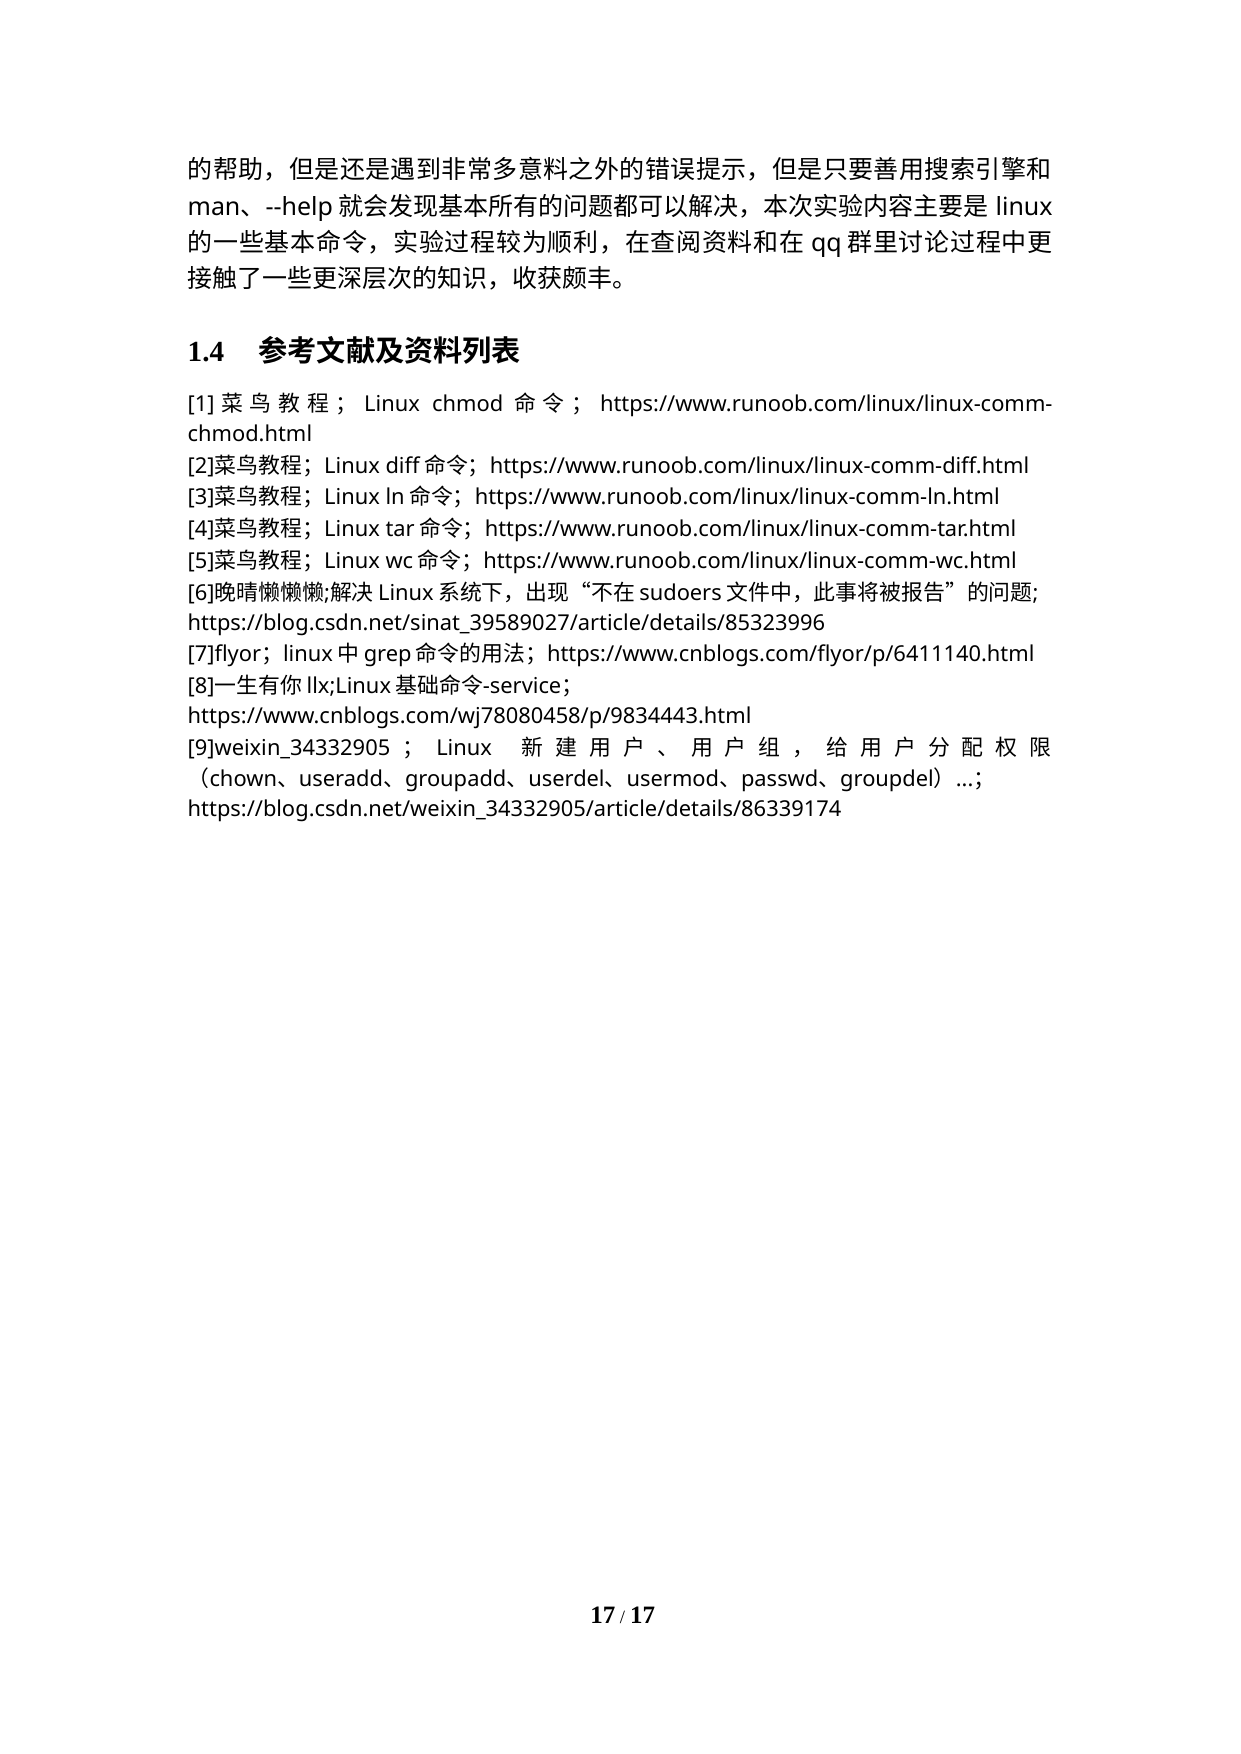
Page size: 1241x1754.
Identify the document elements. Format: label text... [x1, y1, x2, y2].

text [9]weixin_34332905；Linux 新建用户、用户组，给用户分配权限（chown、useradd、groupadd、userdel、usermod、passwd、groupdel）...； [187, 729, 1053, 793]
text [5]菜鸟教程；Linux wc命令；https://www.runoob.com/linux/linux-comm-wc.html [187, 543, 1053, 575]
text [187, 150, 1053, 295]
text [3]菜鸟教程；Linux ln命令；https://www.runoob.com/linux/linux-comm-ln.html [187, 479, 1053, 511]
subtitle 参考文献及资料列表 [187, 327, 1053, 370]
text https://blog.csdn.net/weixin_34332905/article/details/86339174 [187, 793, 1053, 823]
text https://www.cnblogs.com/wj78080458/p/9834443.html [187, 700, 1053, 729]
text [1]菜鸟教程；Linux chmod命令；https://www.runoob.com/linux/linux-comm-chmod.html [187, 386, 1053, 448]
text [7]flyor；linux中grep命令的用法；https://www.cnblogs.com/flyor/p/6411140.html [187, 636, 1053, 668]
text [6]晚晴懒懒懒;解决Linux系统下，出现“不在sudoers文件中，此事将被报告”的问题; [187, 575, 1053, 606]
text [2]菜鸟教程；Linux diff命令；https://www.runoob.com/linux/linux-comm-diff.html [187, 448, 1053, 479]
text [4]菜鸟教程；Linux tar命令；https://www.runoob.com/linux/linux-comm-tar.html [187, 511, 1053, 543]
text [8]一生有你llx;Linux基础命令-service； [187, 668, 1053, 700]
text https://blog.csdn.net/sinat_39589027/article/details/85323996 [187, 606, 1053, 636]
